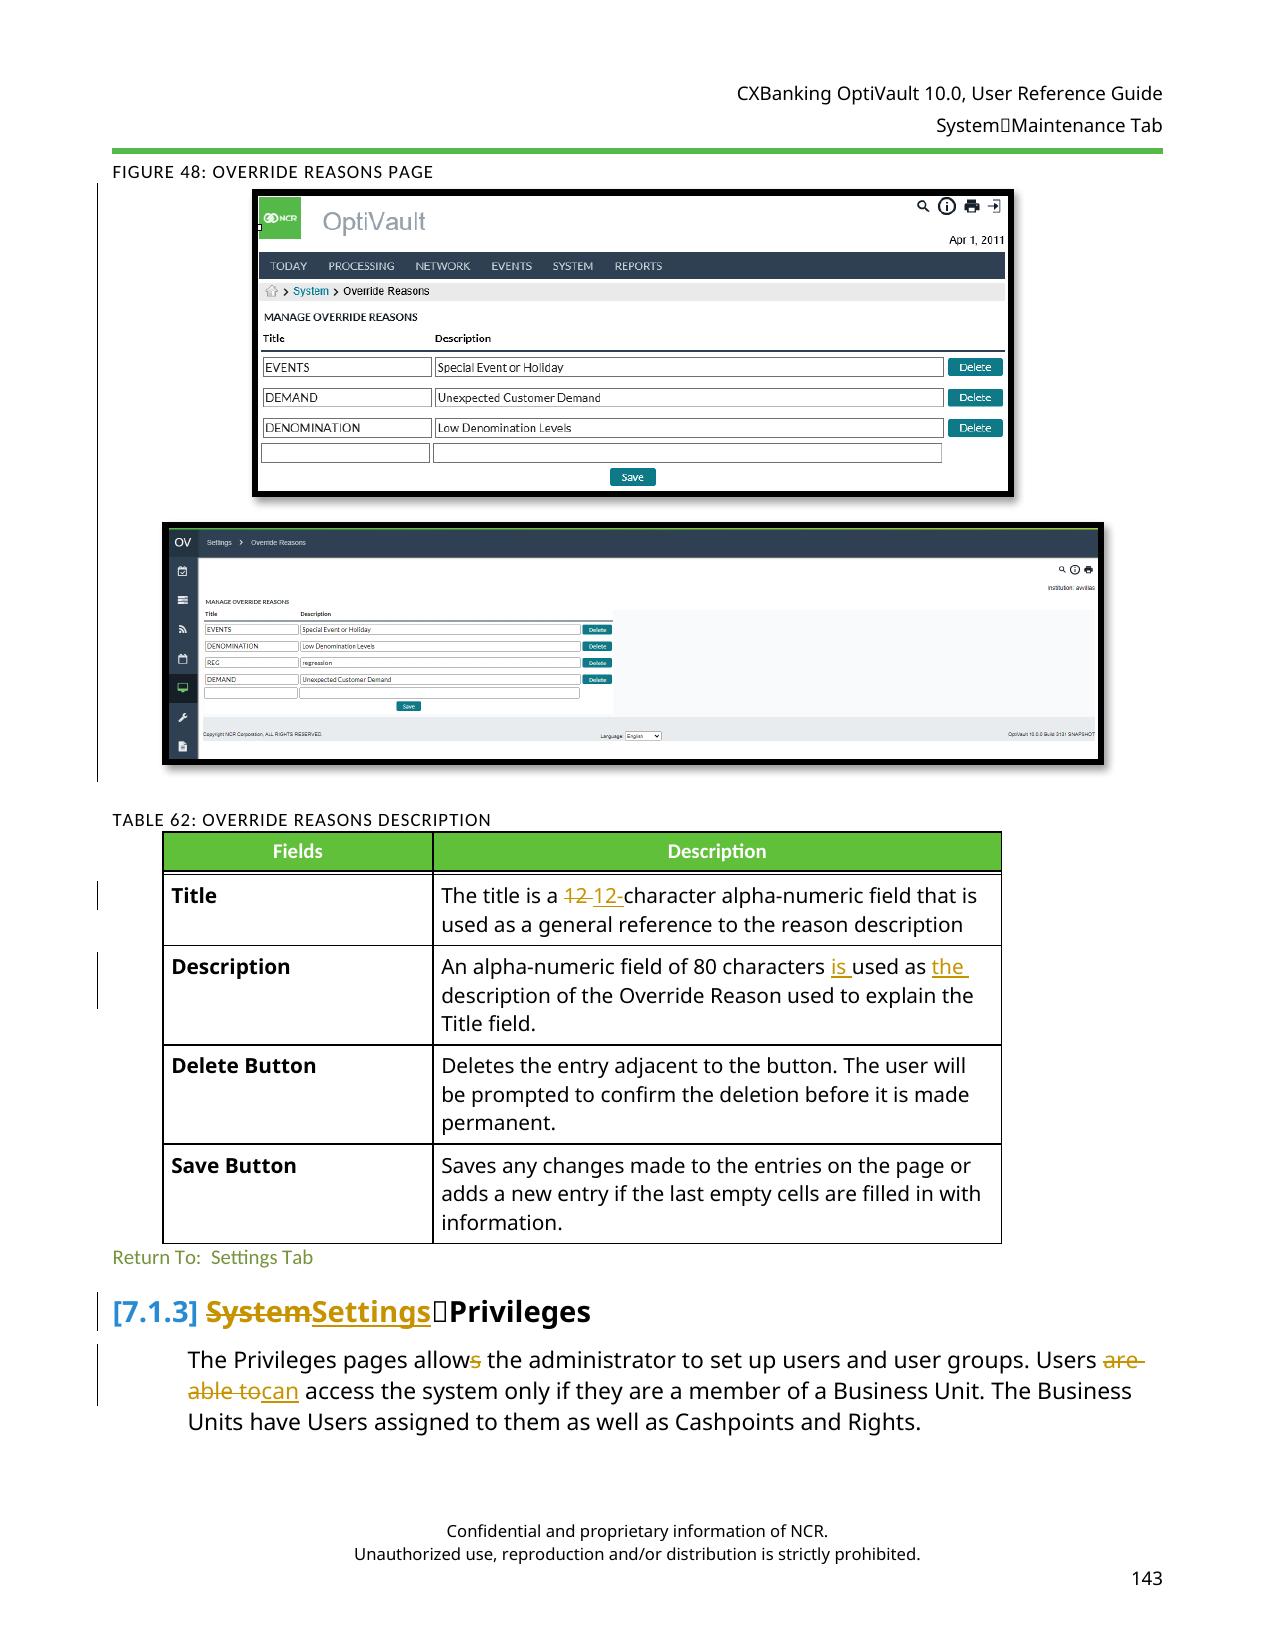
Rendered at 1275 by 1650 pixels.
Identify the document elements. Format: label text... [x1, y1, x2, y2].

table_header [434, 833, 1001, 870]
text Return To: Tab [112, 1244, 1163, 1269]
picture [169, 528, 1098, 759]
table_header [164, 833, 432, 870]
text The Privileges pages allow the administrator to set up users and user groups. Users access the system only if they are a member of a Business Unit. The Business Units have Users assigned to them as well as Cashpoints and Rights. [187, 1344, 1163, 1438]
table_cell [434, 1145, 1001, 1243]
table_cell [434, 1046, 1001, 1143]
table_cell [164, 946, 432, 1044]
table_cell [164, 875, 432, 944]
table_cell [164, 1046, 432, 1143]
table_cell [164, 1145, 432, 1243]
subtitle Privileges [112, 1292, 1163, 1331]
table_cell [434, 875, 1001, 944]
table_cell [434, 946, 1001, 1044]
picture [258, 196, 1008, 491]
